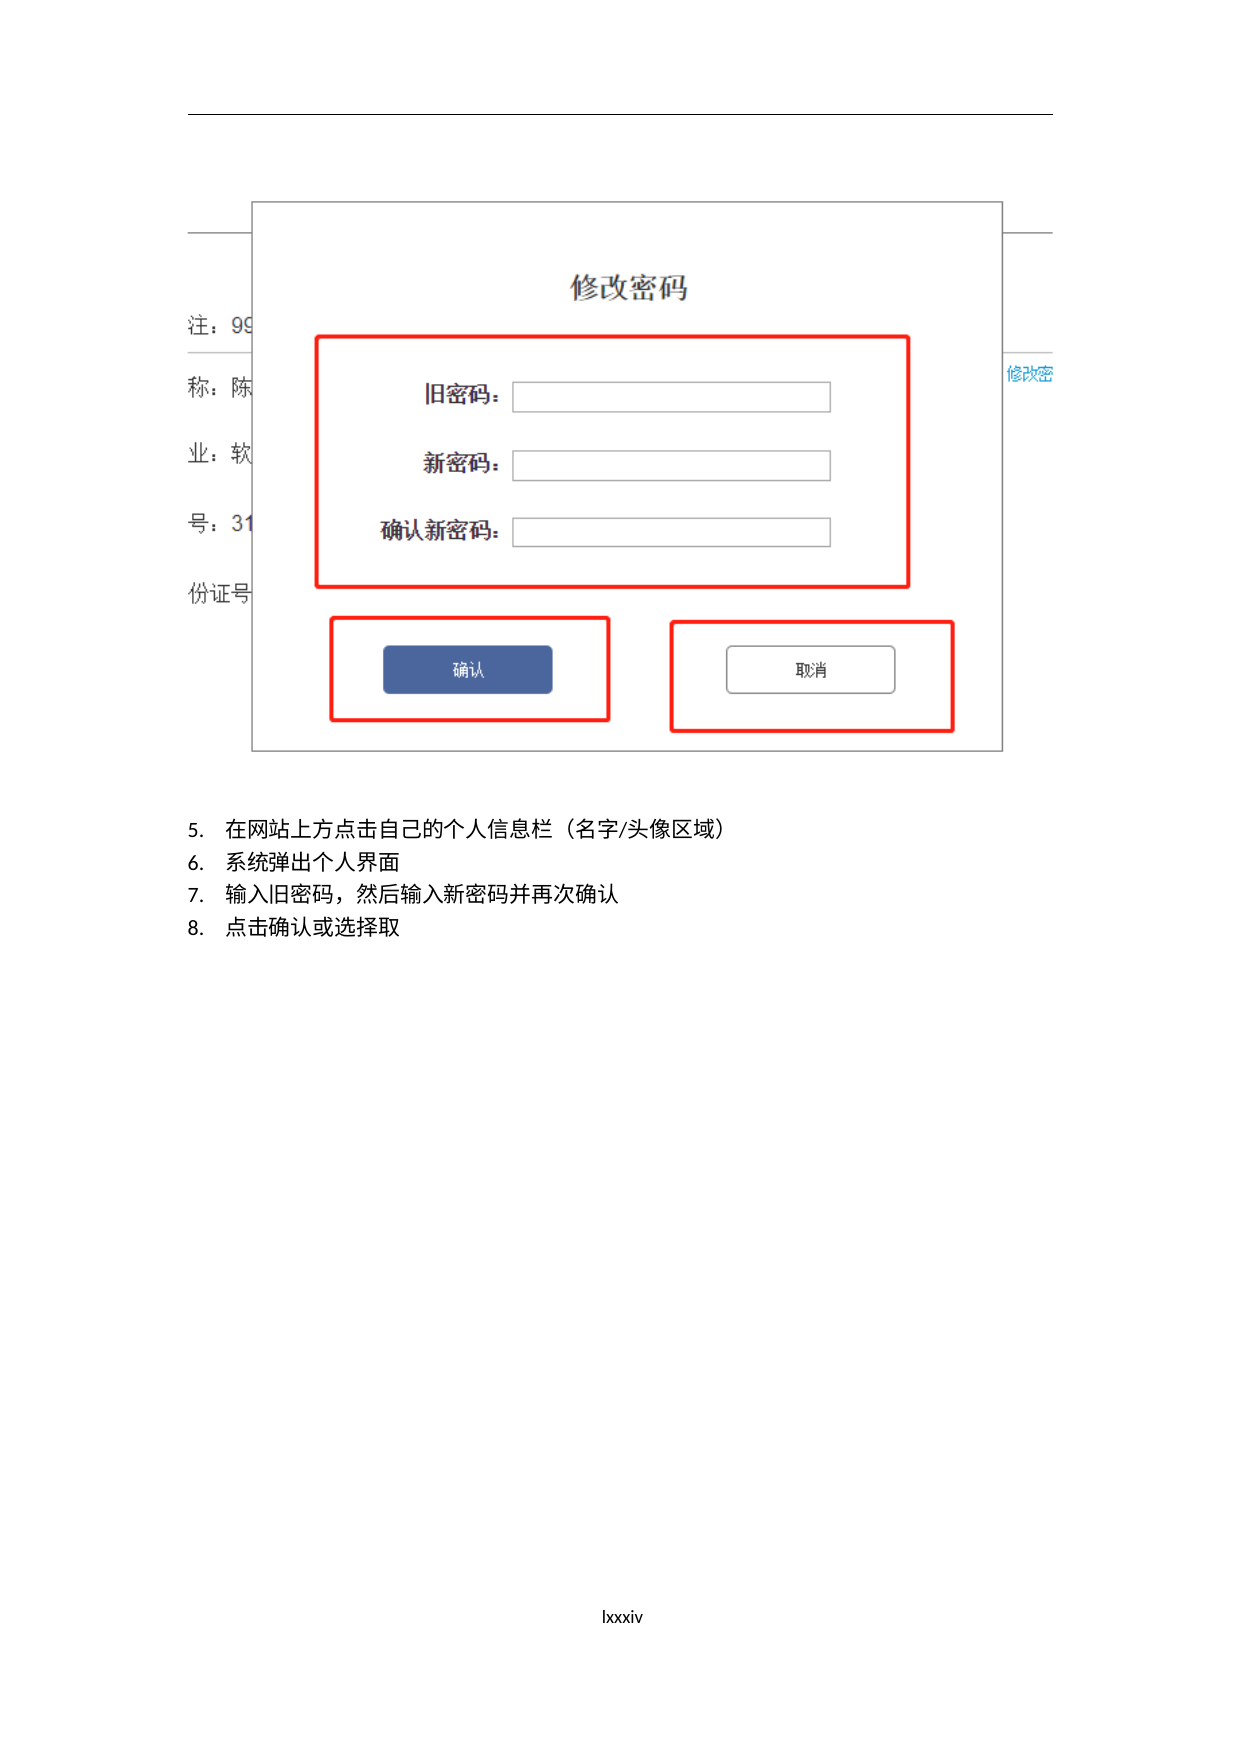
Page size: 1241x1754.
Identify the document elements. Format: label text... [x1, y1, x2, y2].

picture [187, 162, 1053, 787]
list 在网站上方点击自己的个人信息栏（名字/头像区域） [187, 812, 1053, 844]
list 系统弹出个人界面 [187, 844, 1053, 877]
list 输入旧密码，然后输入新密码并再次确认 [187, 877, 1053, 909]
list 点击确认或选择取 [187, 909, 1053, 942]
